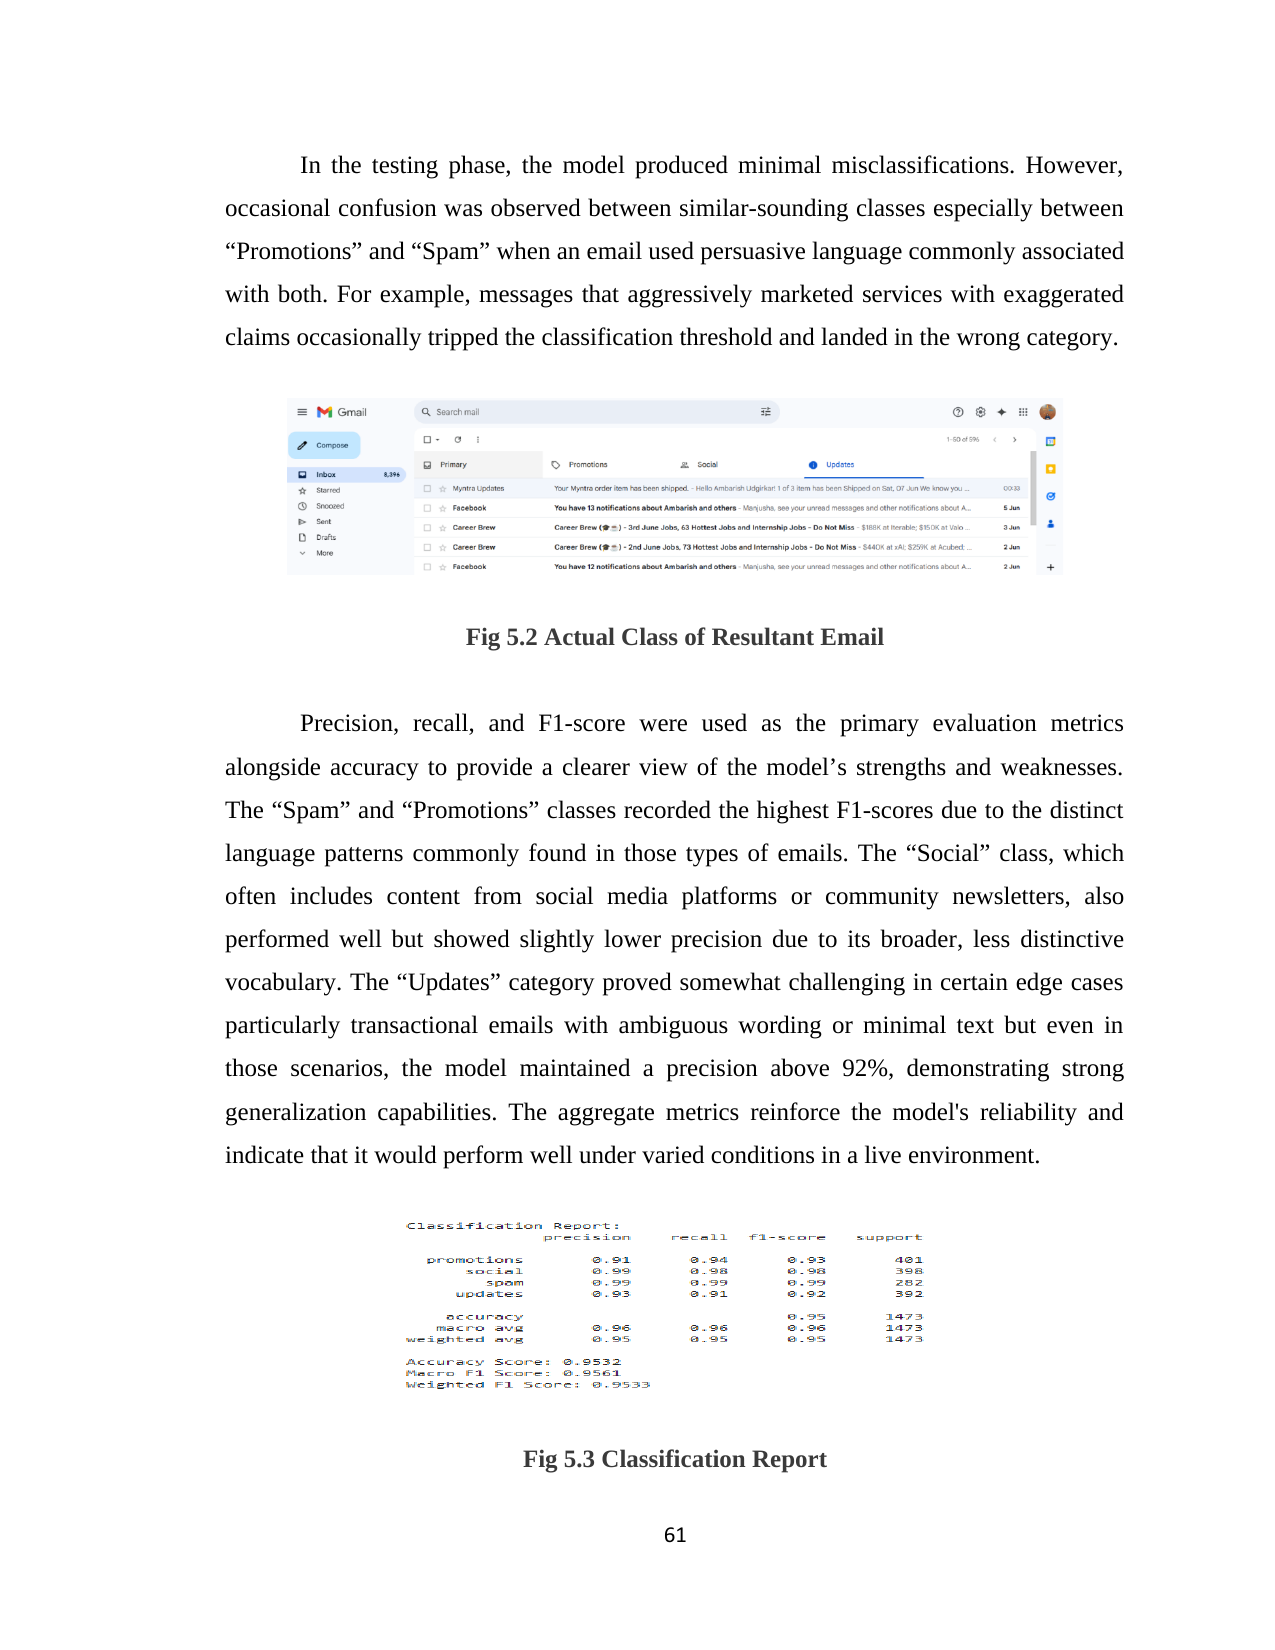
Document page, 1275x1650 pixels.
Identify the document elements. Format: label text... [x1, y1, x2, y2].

picture [404, 1216, 946, 1397]
text Precision, recall, and F1-score were used as the primary evaluation metrics alongside accuracy to provide a clearer view of the model’s strengths and weaknesses. The “Spam” and “Promotions” classes recorded the highest F1-scores due to the distinct language patterns commonly found in those types of emails. The “Social” class, which often includes content from social media platforms or community newsletters, also performed well but showed slightly lower precision due to its broader, less distinctive vocabulary. The “Updates” category proved somewhat challenging in certain edge cases particularly transactional emails with ambiguous wording or minimal text but even in those scenarios, the model maintained a precision above 92%, demonstrating strong generalization capabilities. The aggregate metrics reinforce the model's reliability and indicate that it would perform well under varied conditions in a live environment. [225, 708, 1125, 1168]
text In the testing phase, the model produced minimal misclassifications. However, occasional confusion was observed between similar-sounding classes especially between “Promotions” and “Spam” when an email used persuasive language commonly associated with both. For example, messages that aggressively marketed services with exaggerated claims occasionally tripped the classification threshold and landed in the wrong category. [225, 150, 1125, 351]
text Fig 5.3 Classification Report [225, 1444, 1125, 1473]
picture [287, 398, 1064, 575]
text Fig 5.2 Actual Class of Resultant Email [225, 622, 1125, 651]
